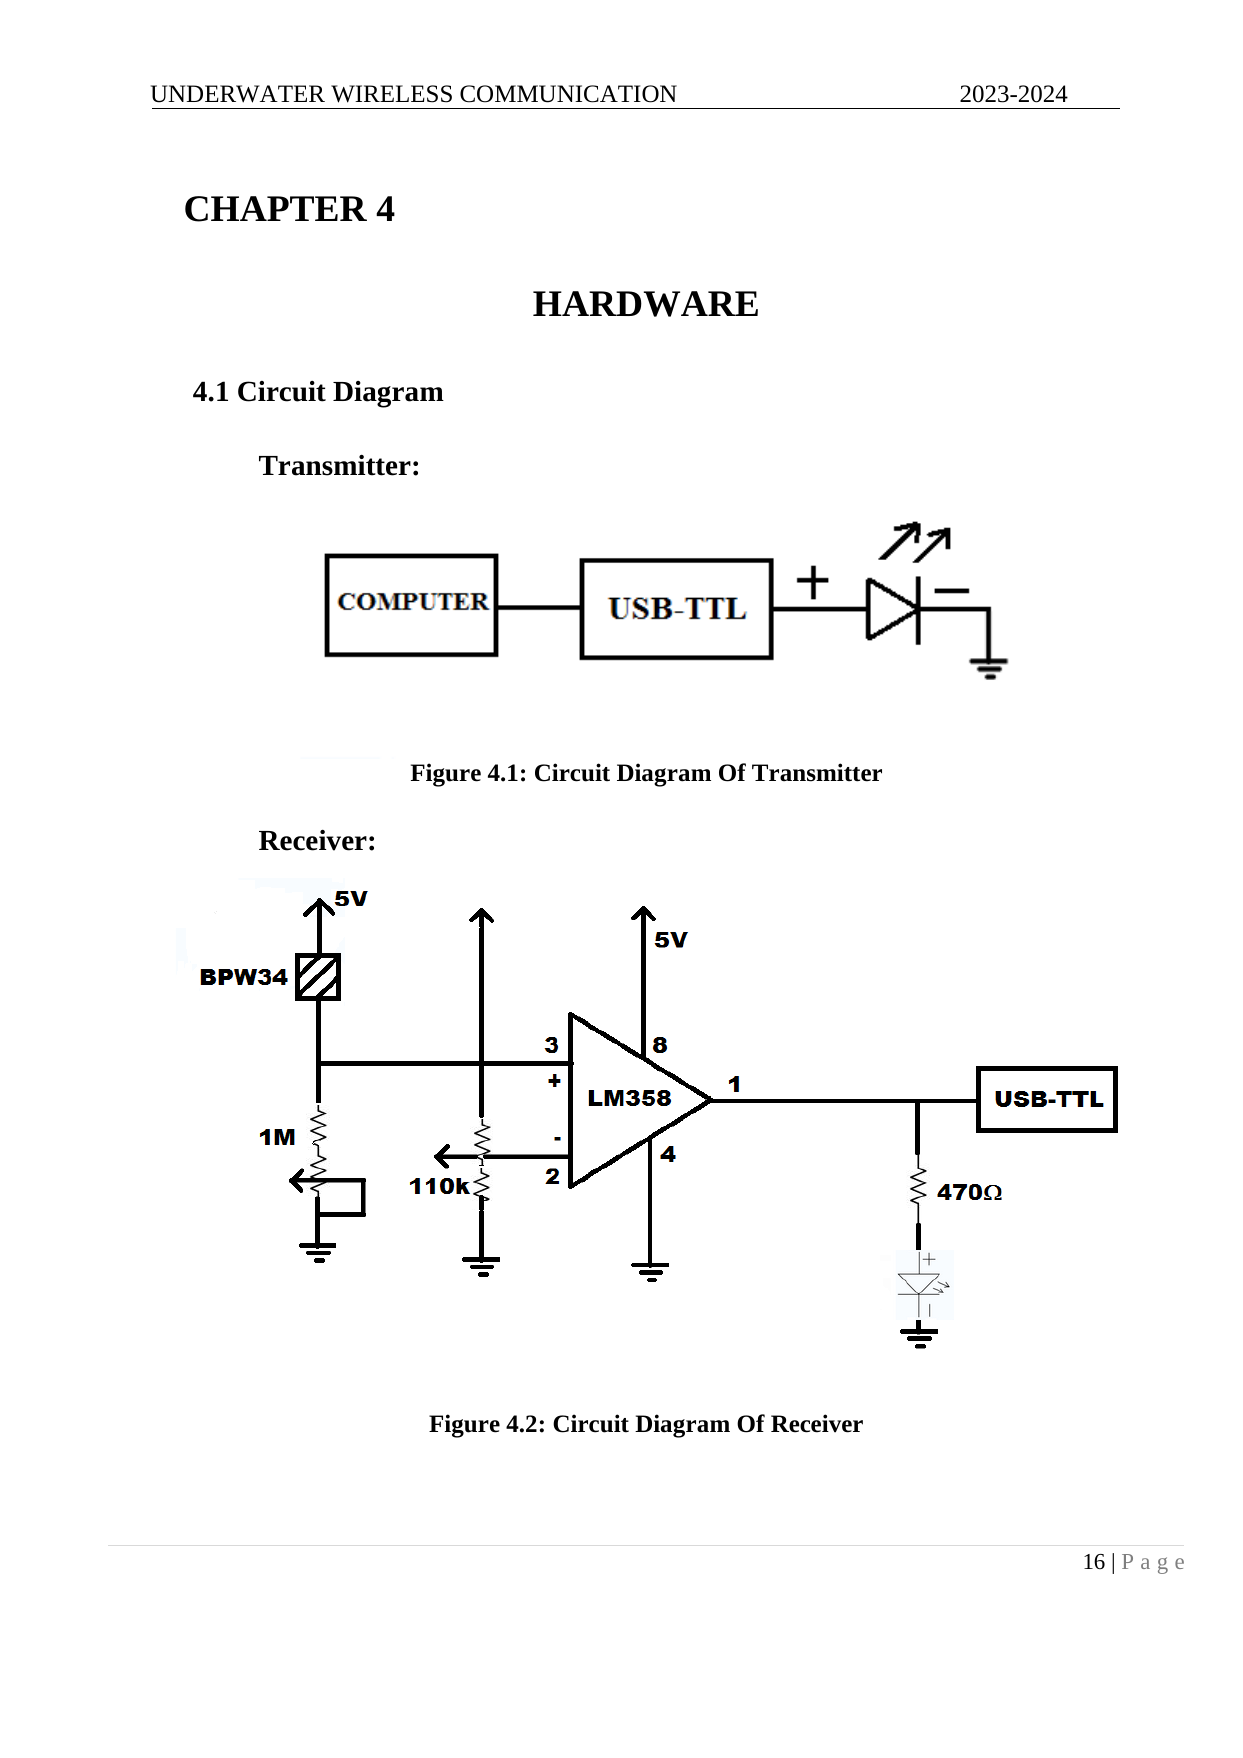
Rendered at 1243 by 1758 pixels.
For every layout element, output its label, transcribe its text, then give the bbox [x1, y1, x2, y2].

text HARDWARE [149, 282, 1143, 325]
picture [175, 878, 1129, 1376]
text Figure 4.1: Circuit Diagram Of Transmitter [108, 758, 1184, 787]
text 4.1 Circuit Diagram [158, 374, 1184, 407]
text Receiver: [233, 823, 1184, 856]
text Figure 4.2: Circuit Diagram Of Receiver [149, 1398, 1143, 1441]
picture [300, 481, 1046, 759]
subtitle CHAPTER 4 [108, 187, 411, 230]
text Transmitter: [233, 448, 1184, 481]
